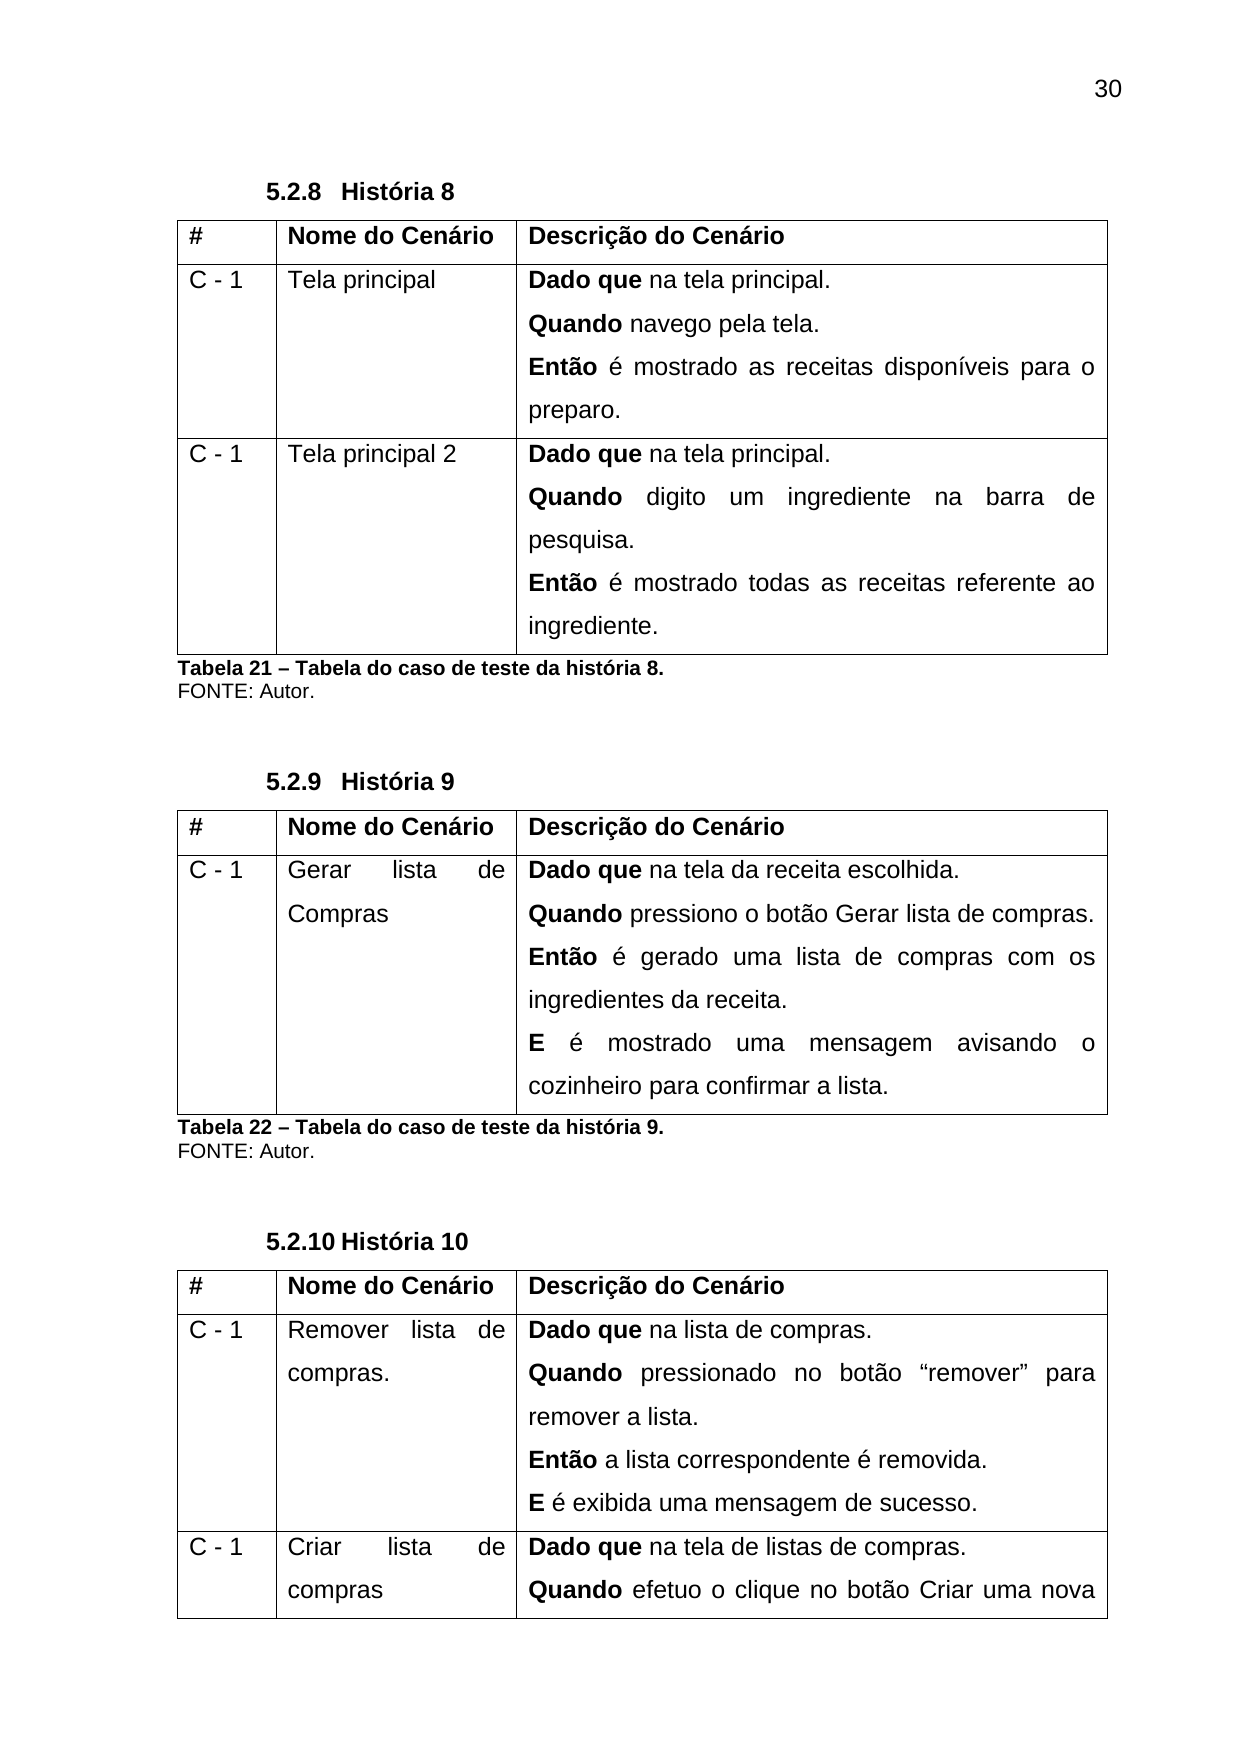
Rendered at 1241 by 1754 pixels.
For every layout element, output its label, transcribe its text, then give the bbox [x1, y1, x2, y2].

text FONTE: Autor. [177, 1139, 1122, 1163]
table_cell Dado que na tela principal. Quando navego pela tela. Então é mostrado as receitas disponíveis para o preparo. [517, 265, 1107, 438]
table_header Nome do Cenário [277, 1271, 516, 1314]
text FONTE: Autor. [177, 679, 1122, 703]
table_header Nome do Cenário [277, 811, 516, 854]
table_header Descrição do Cenário [517, 1271, 1107, 1314]
table_cell C - 1 [178, 439, 276, 654]
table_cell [517, 1532, 1107, 1618]
table_header # [178, 221, 276, 264]
table_header Descrição do Cenário [517, 221, 1107, 264]
table_cell Tela principal [277, 265, 516, 438]
table_header # [178, 1271, 276, 1314]
table_cell C - 1 [178, 265, 276, 438]
table_cell Gerar lista de Compras [277, 856, 516, 1114]
table_header Descrição do Cenário [517, 811, 1107, 854]
subtitle História 8 [266, 177, 1122, 206]
table_cell Tela principal 2 [277, 439, 516, 654]
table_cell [277, 1532, 516, 1618]
table_header Nome do Cenário [277, 221, 516, 264]
table_cell Dado que na tela principal. Quando digito um ingrediente na barra de pesquisa. Então é mostrado todas as receitas referente ao ingrediente. [517, 439, 1107, 654]
table_cell Dado que na tela da receita escolhida. Quando pressiono o botão Gerar lista de compras. Então é gerado uma lista de compras com os ingredientes da receita. E é mostrado uma mensagem avisando o cozinheiro para confirmar a lista. [517, 856, 1107, 1114]
table_cell C - 1 [178, 856, 276, 1114]
subtitle História 9 [266, 767, 1122, 796]
table_cell C - 1 [178, 1532, 276, 1618]
table_cell C - 1 [178, 1315, 276, 1531]
table_cell Dado que na lista de compras. Quando pressionado no botão “remover” para remover a lista. Então a lista correspondente é removida. E é exibida uma mensagem de sucesso. [517, 1315, 1107, 1531]
subtitle História 10 [266, 1227, 1122, 1256]
table_header # [178, 811, 276, 854]
table_cell Remover lista de compras. [277, 1315, 516, 1531]
